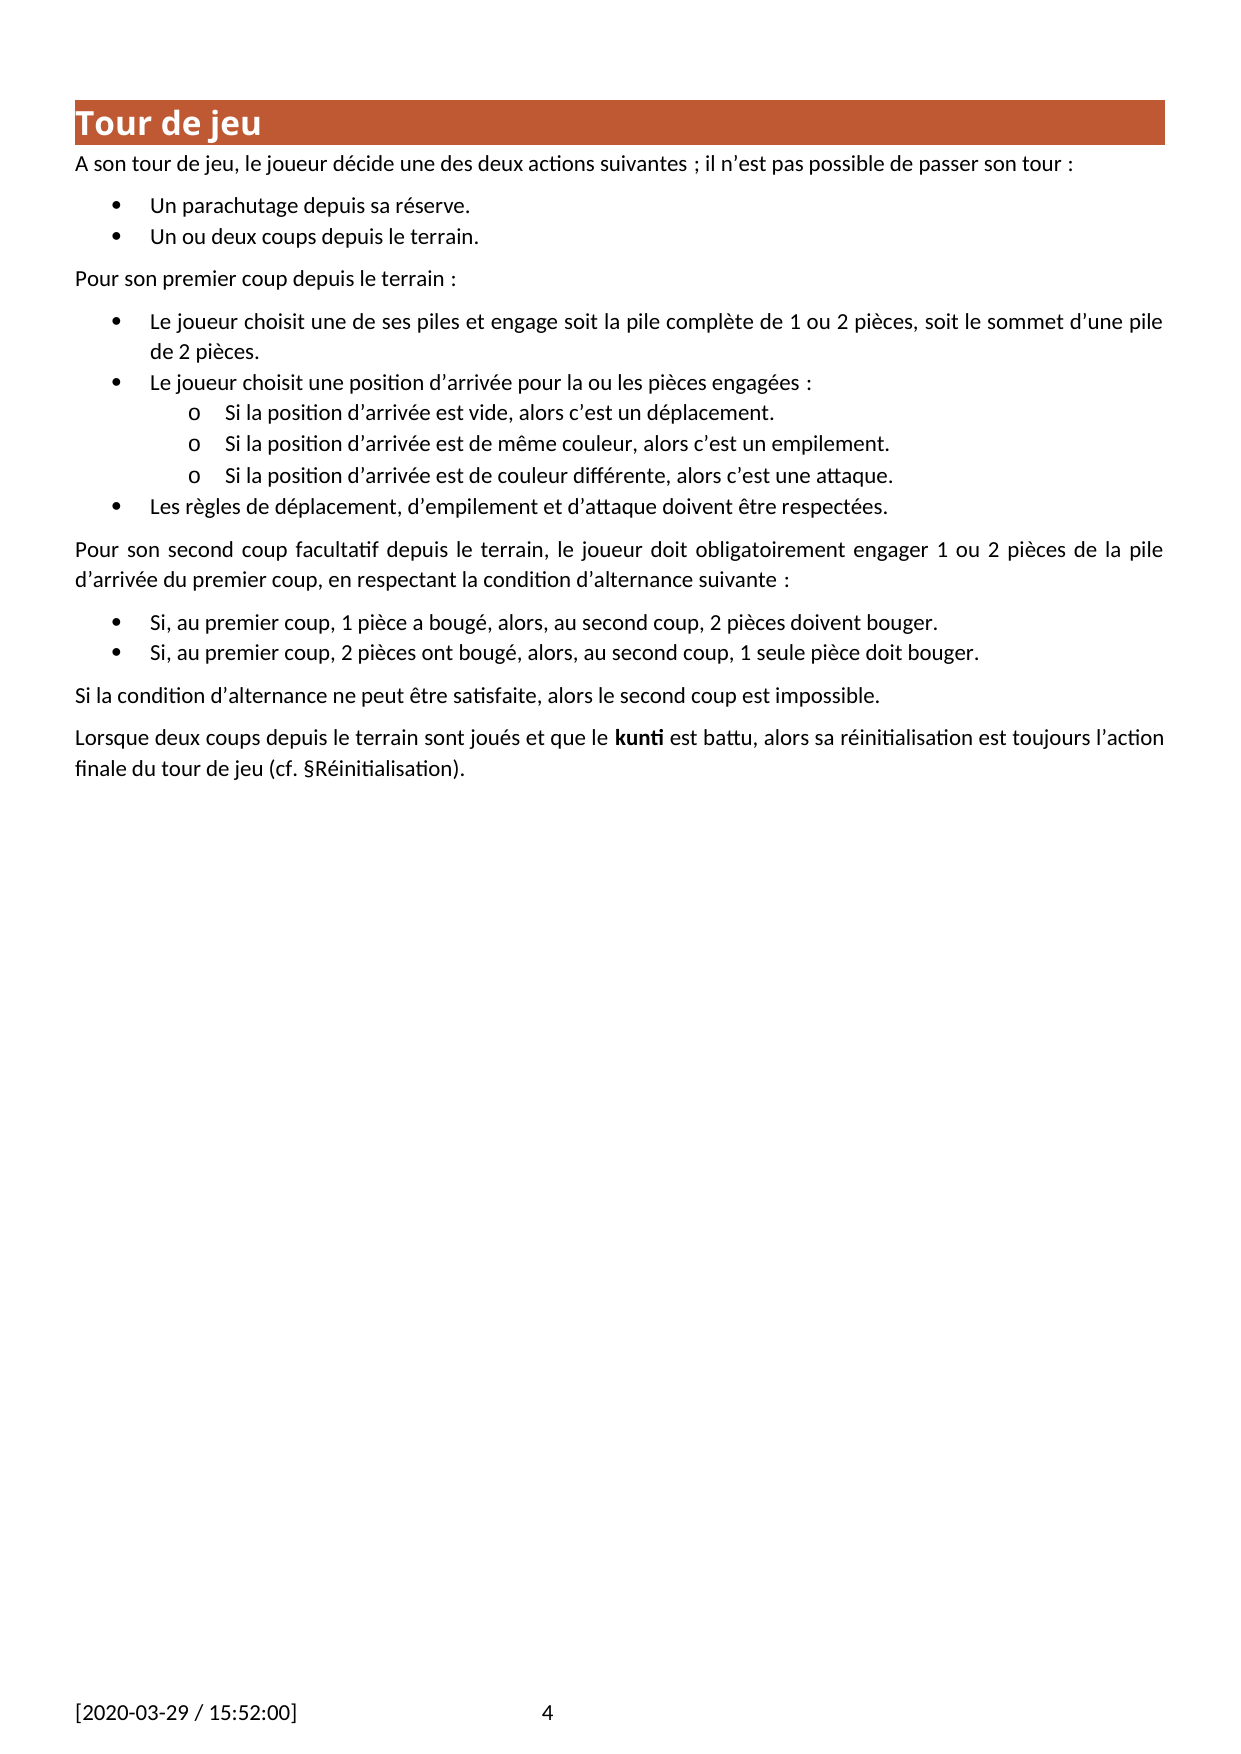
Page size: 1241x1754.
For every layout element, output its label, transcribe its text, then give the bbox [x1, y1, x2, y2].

list Si, au premier coup, 1 pièce a bougé, alors, au second coup, 2 pièces doivent bouger. [112, 608, 1165, 636]
list Un parachutage depuis sa réserve. [112, 192, 1165, 220]
text A son tour de jeu, le joueur décide une des deux actions suivantes ; il n’est pas possible de passer son tour : [75, 149, 1165, 177]
list Si, au premier coup, 2 pièces ont bougé, alors, au second coup, 1 seule pièce doit bouger. [112, 638, 1165, 666]
text Pour son premier coup depuis le terrain : [75, 264, 1165, 293]
list Les règles de déplacement, d’empilement et d’attaque doivent être respectées. [112, 492, 1165, 520]
list Si la position d’arrivée est vide, alors c’est un déplacement. [187, 398, 1165, 427]
text Si la condition d’alternance ne peut être satisfaite, alors le second coup est impossible. [75, 681, 1165, 709]
list Un ou deux coups depuis le terrain. [112, 222, 1165, 250]
list Le joueur choisit une position d’arrivée pour la ou les pièces engagées : [112, 368, 1165, 396]
list Le joueur choisit une de ses piles et engage soit la pile complète de 1 ou 2 pièces, soit le sommet d’une pile de 2 pièces. [112, 307, 1165, 366]
list Si la position d’arrivée est de même couleur, alors c’est un empilement. [187, 429, 1165, 458]
text Pour son second coup facultatif depuis le terrain, le joueur doit obligatoirement engager 1 ou 2 pièces de la pile d’arrivée du premier coup, en respectant la condition d’alternance suivante : [75, 535, 1165, 593]
list Si la position d’arrivée est de couleur différente, alors c’est une attaque. [187, 461, 1165, 490]
text Lorsque deux coups depuis le terrain sont joués et que le kunti est battu, alors sa réinitialisation est toujours l’action finale du tour de jeu (cf. §Réinitialisation). [75, 723, 1165, 782]
subtitle Tour de jeu [262, 100, 1165, 145]
